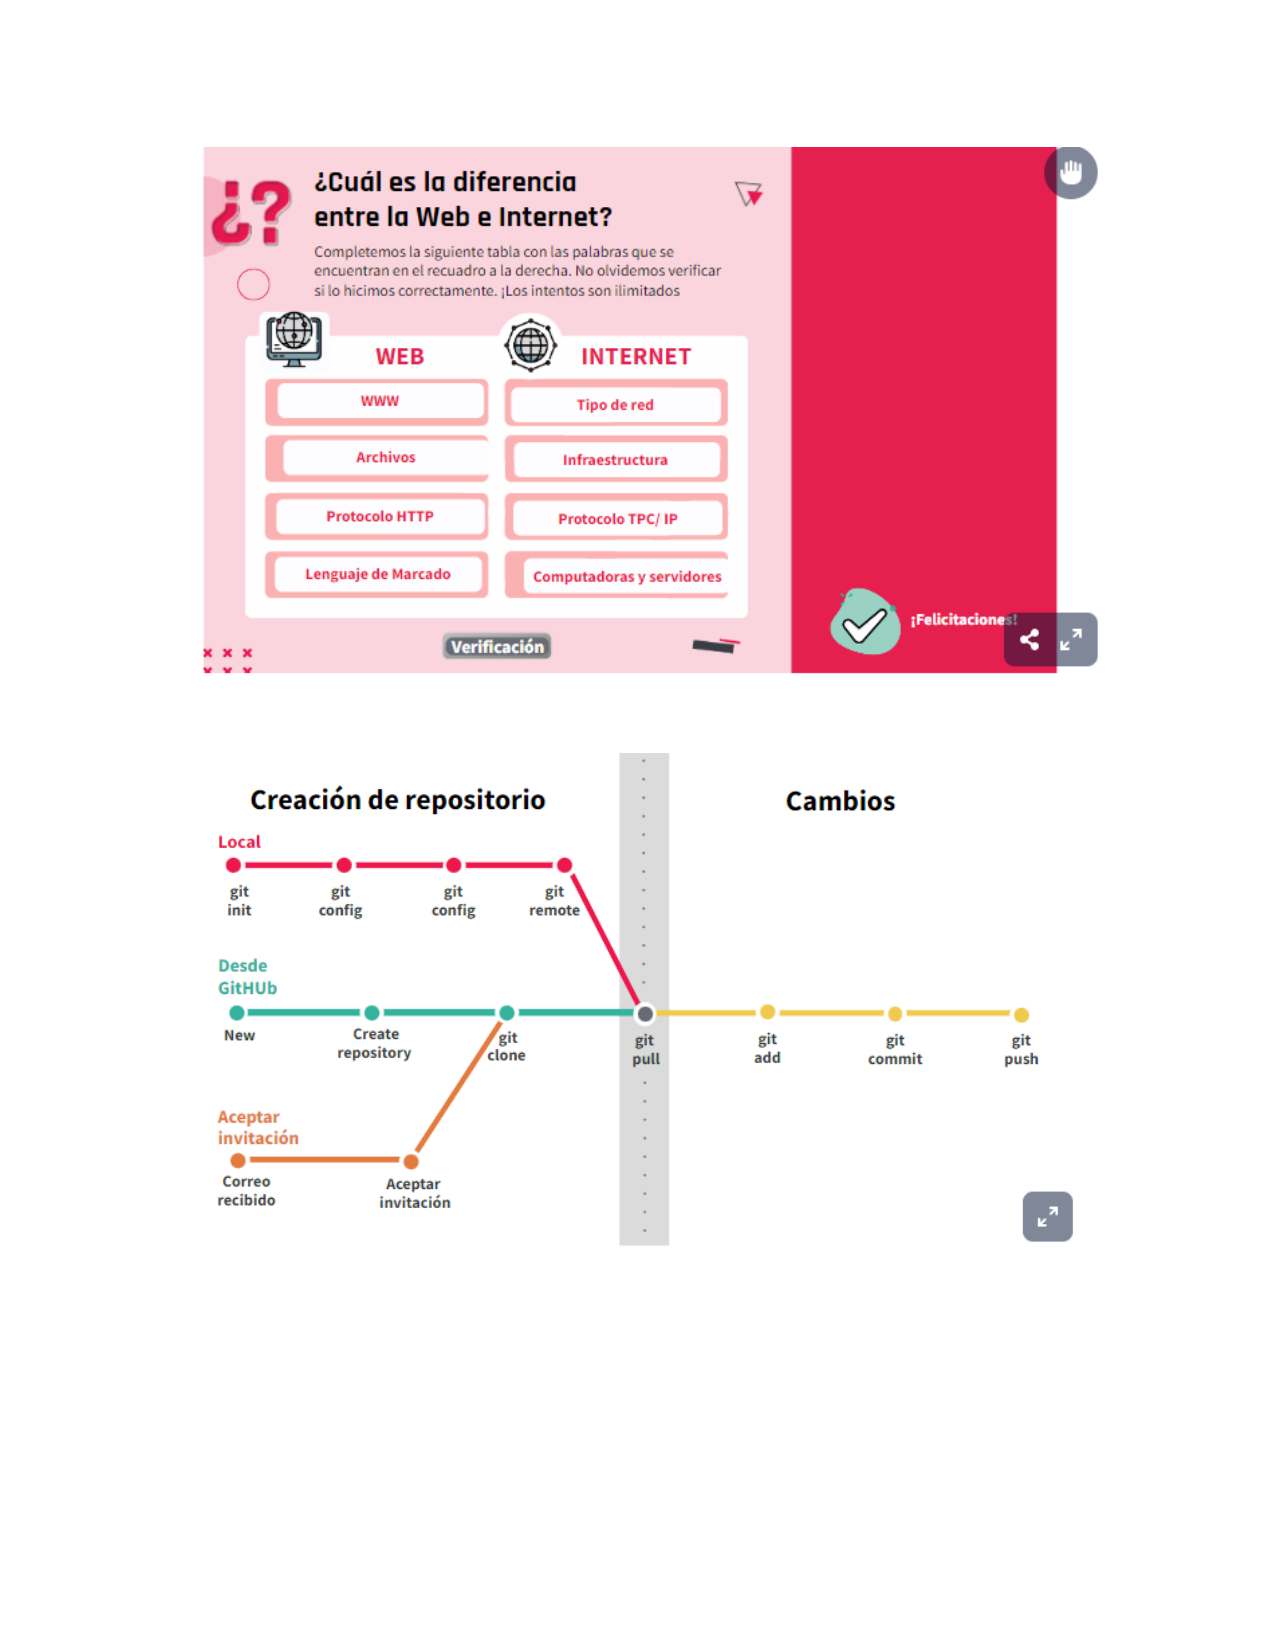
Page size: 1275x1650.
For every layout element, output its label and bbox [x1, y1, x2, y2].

picture [177, 753, 1098, 1278]
picture [177, 147, 1098, 688]
